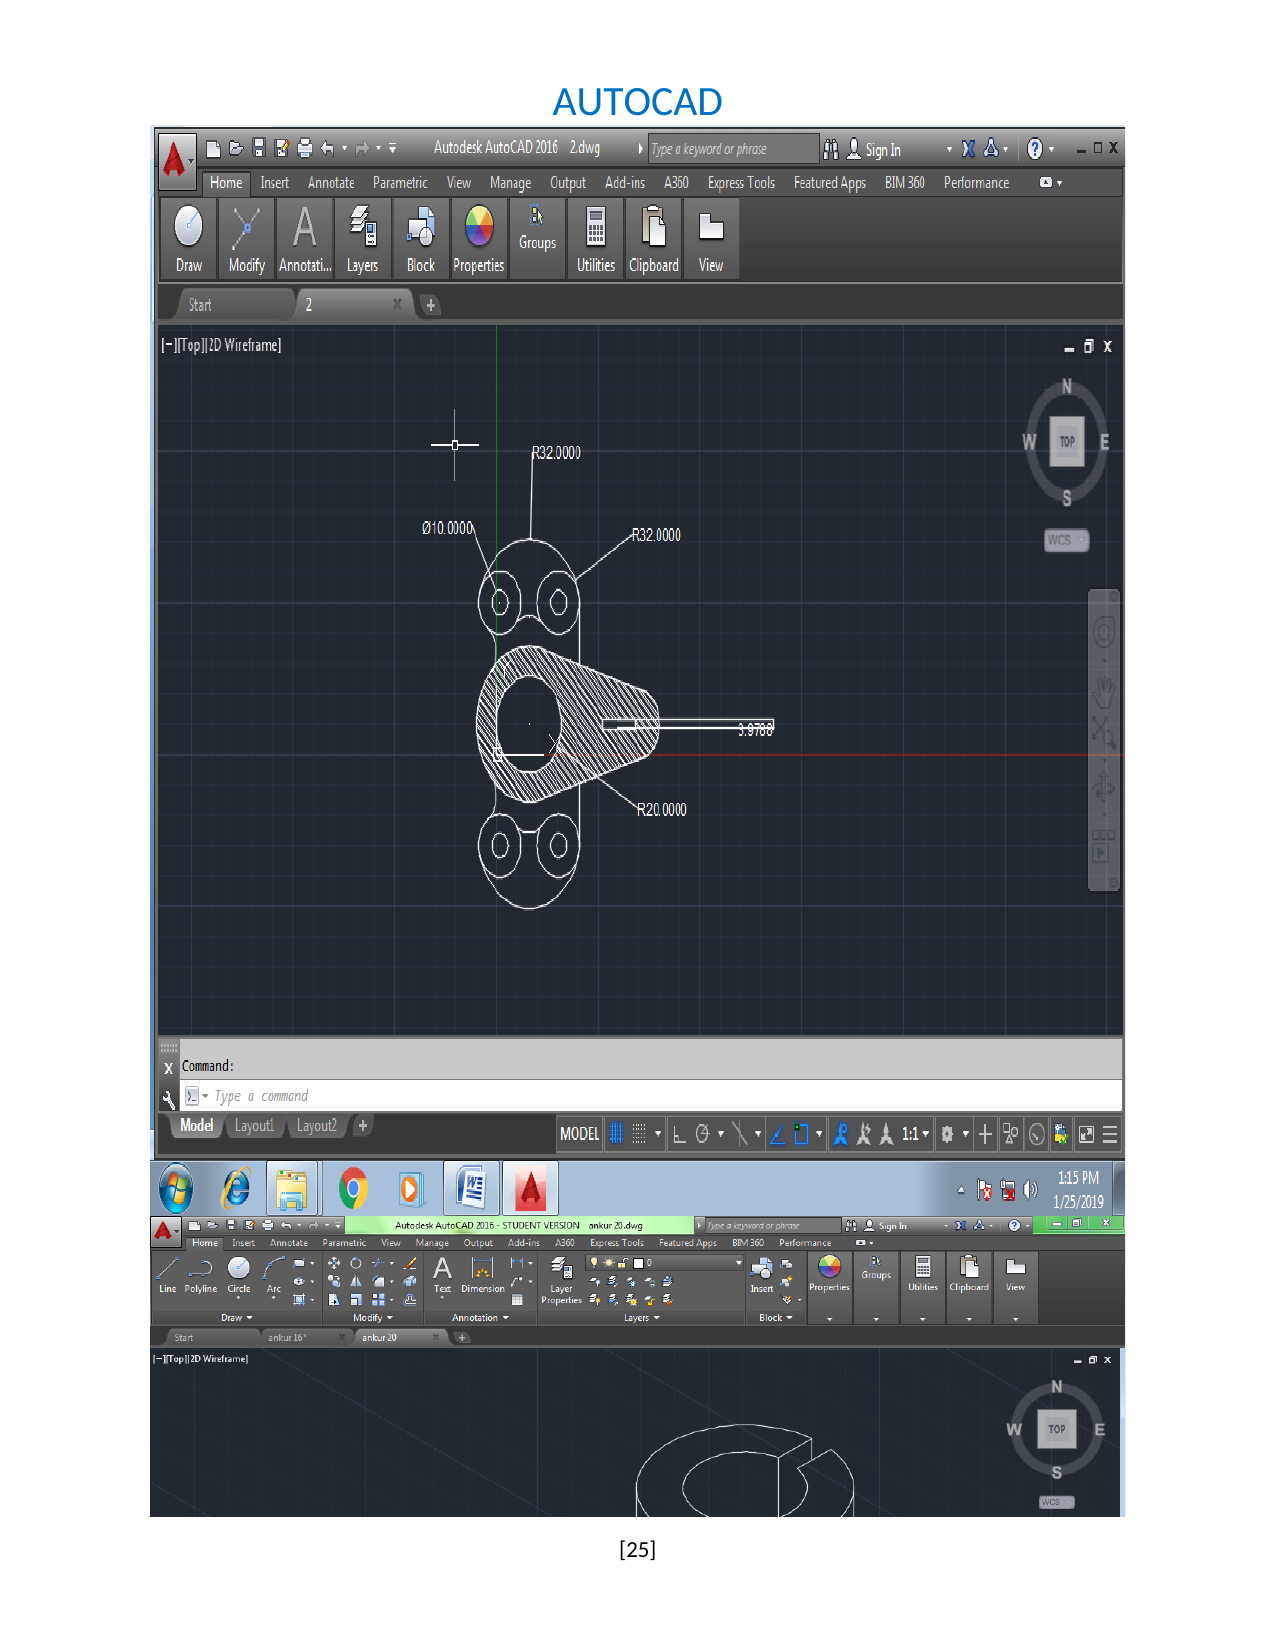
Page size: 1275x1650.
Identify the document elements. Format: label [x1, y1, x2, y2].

picture [150, 125, 1125, 1517]
